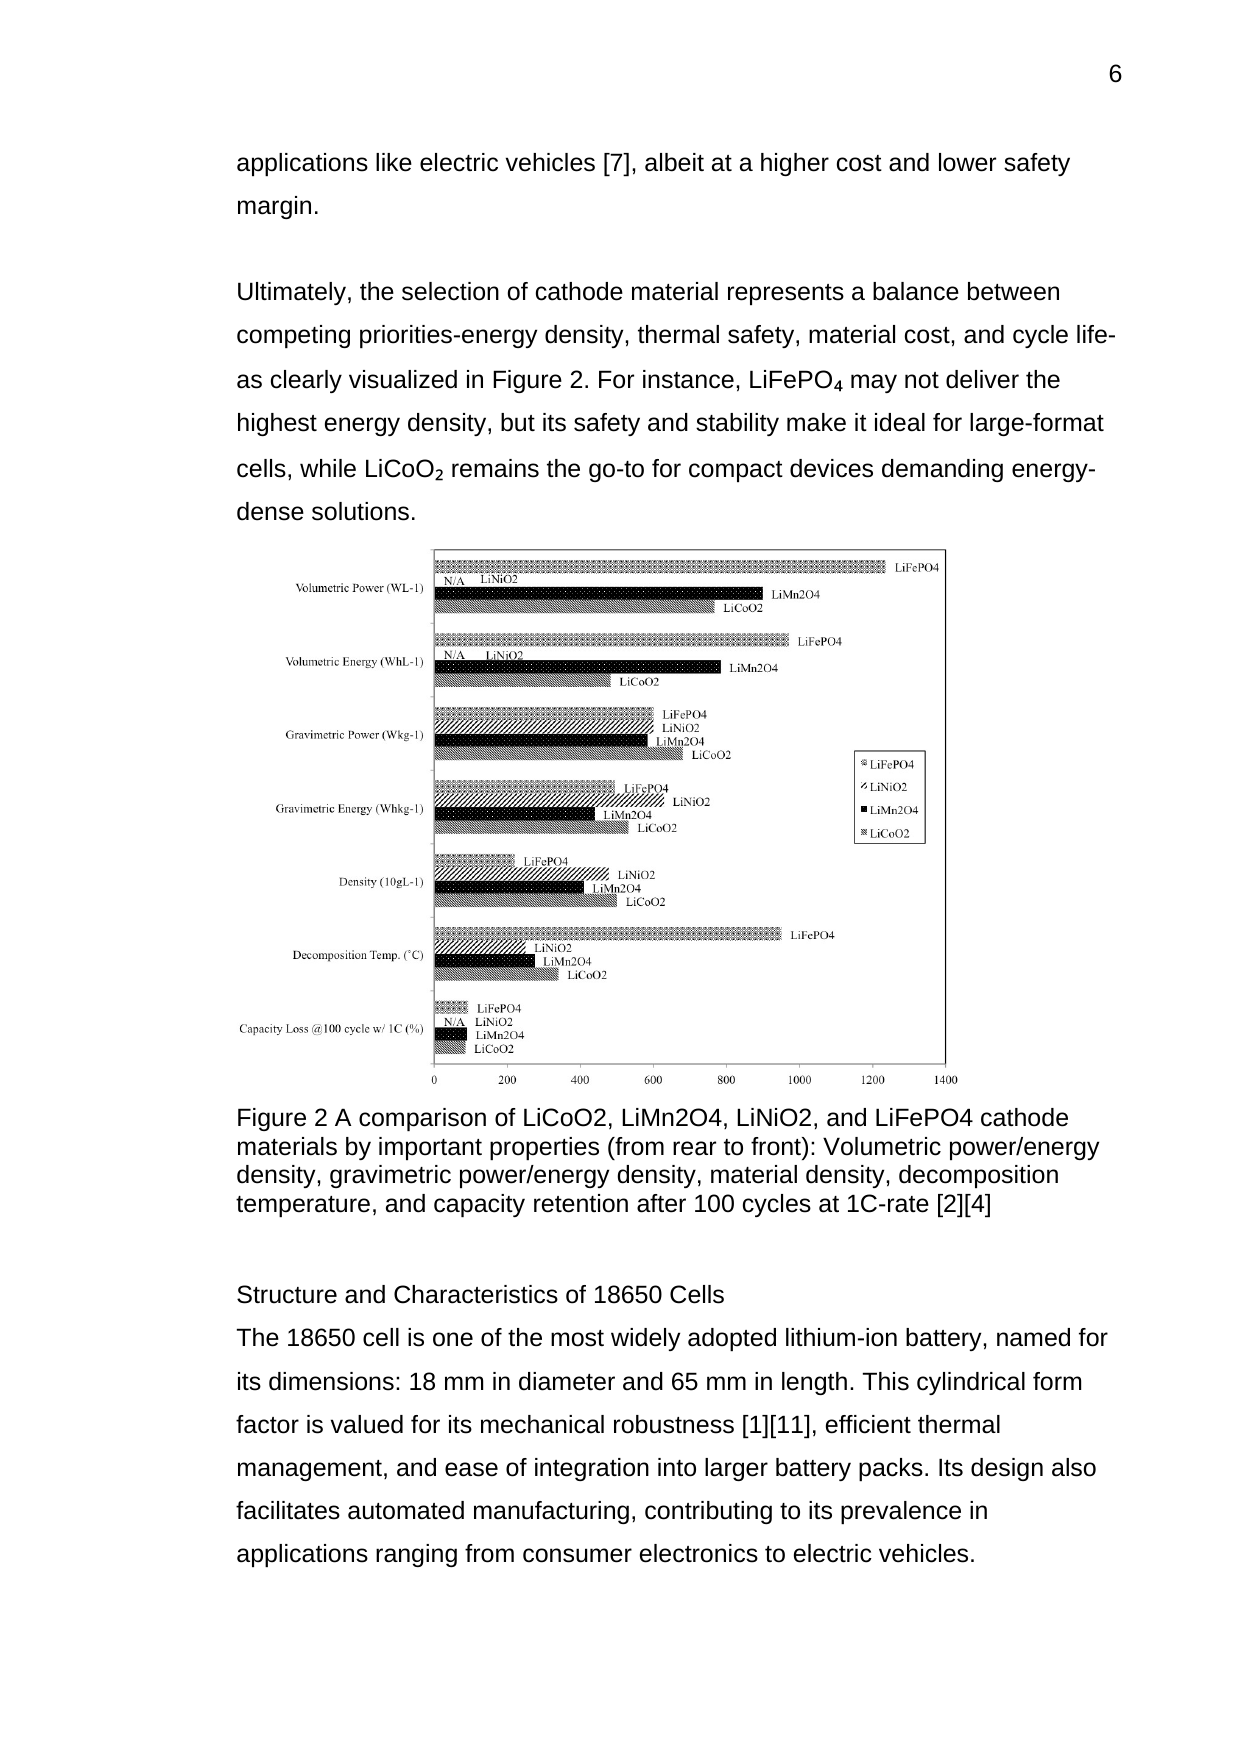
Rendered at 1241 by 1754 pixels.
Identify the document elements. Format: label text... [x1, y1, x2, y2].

text Structure and Characteristics of 18650 Cells [236, 1280, 1122, 1309]
text Figure 2 A comparison of LiCoO2, LiMn2O4, LiNiO2, and LiFePO4 cathode materials by important properties (from rear to front): Volumetric power/energy density, gravimetric power/energy density, material density, decomposition temperature, and capacity retention after 100 cycles at 1C-rate [2][4] [236, 1103, 1122, 1218]
picture [236, 539, 962, 1089]
text Ultimately, the selection of cathode material represents a balance between competing priorities-energy density, thermal safety, material cost, and cycle life-as clearly visualized in Figure 2. For instance, LiFePO₄ may not deliver the highest energy density, but its safety and stability make it ideal for large-format cells, while LiCoO₂ remains the go-to for compact devices demanding energy-dense solutions. [236, 277, 1122, 525]
text The 18650 cell is one of the most widely adopted lithium-ion battery, named for its dimensions: 18 mm in diameter and 65 mm in length. This cylindrical form factor is valued for its mechanical robustness [1][11], efficient thermal management, and ease of integration into larger battery packs. Its design also facilitates automated manufacturing, contributing to its prevalence in applications ranging from consumer electronics to electric vehicles. [236, 1323, 1122, 1568]
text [236, 148, 1122, 219]
